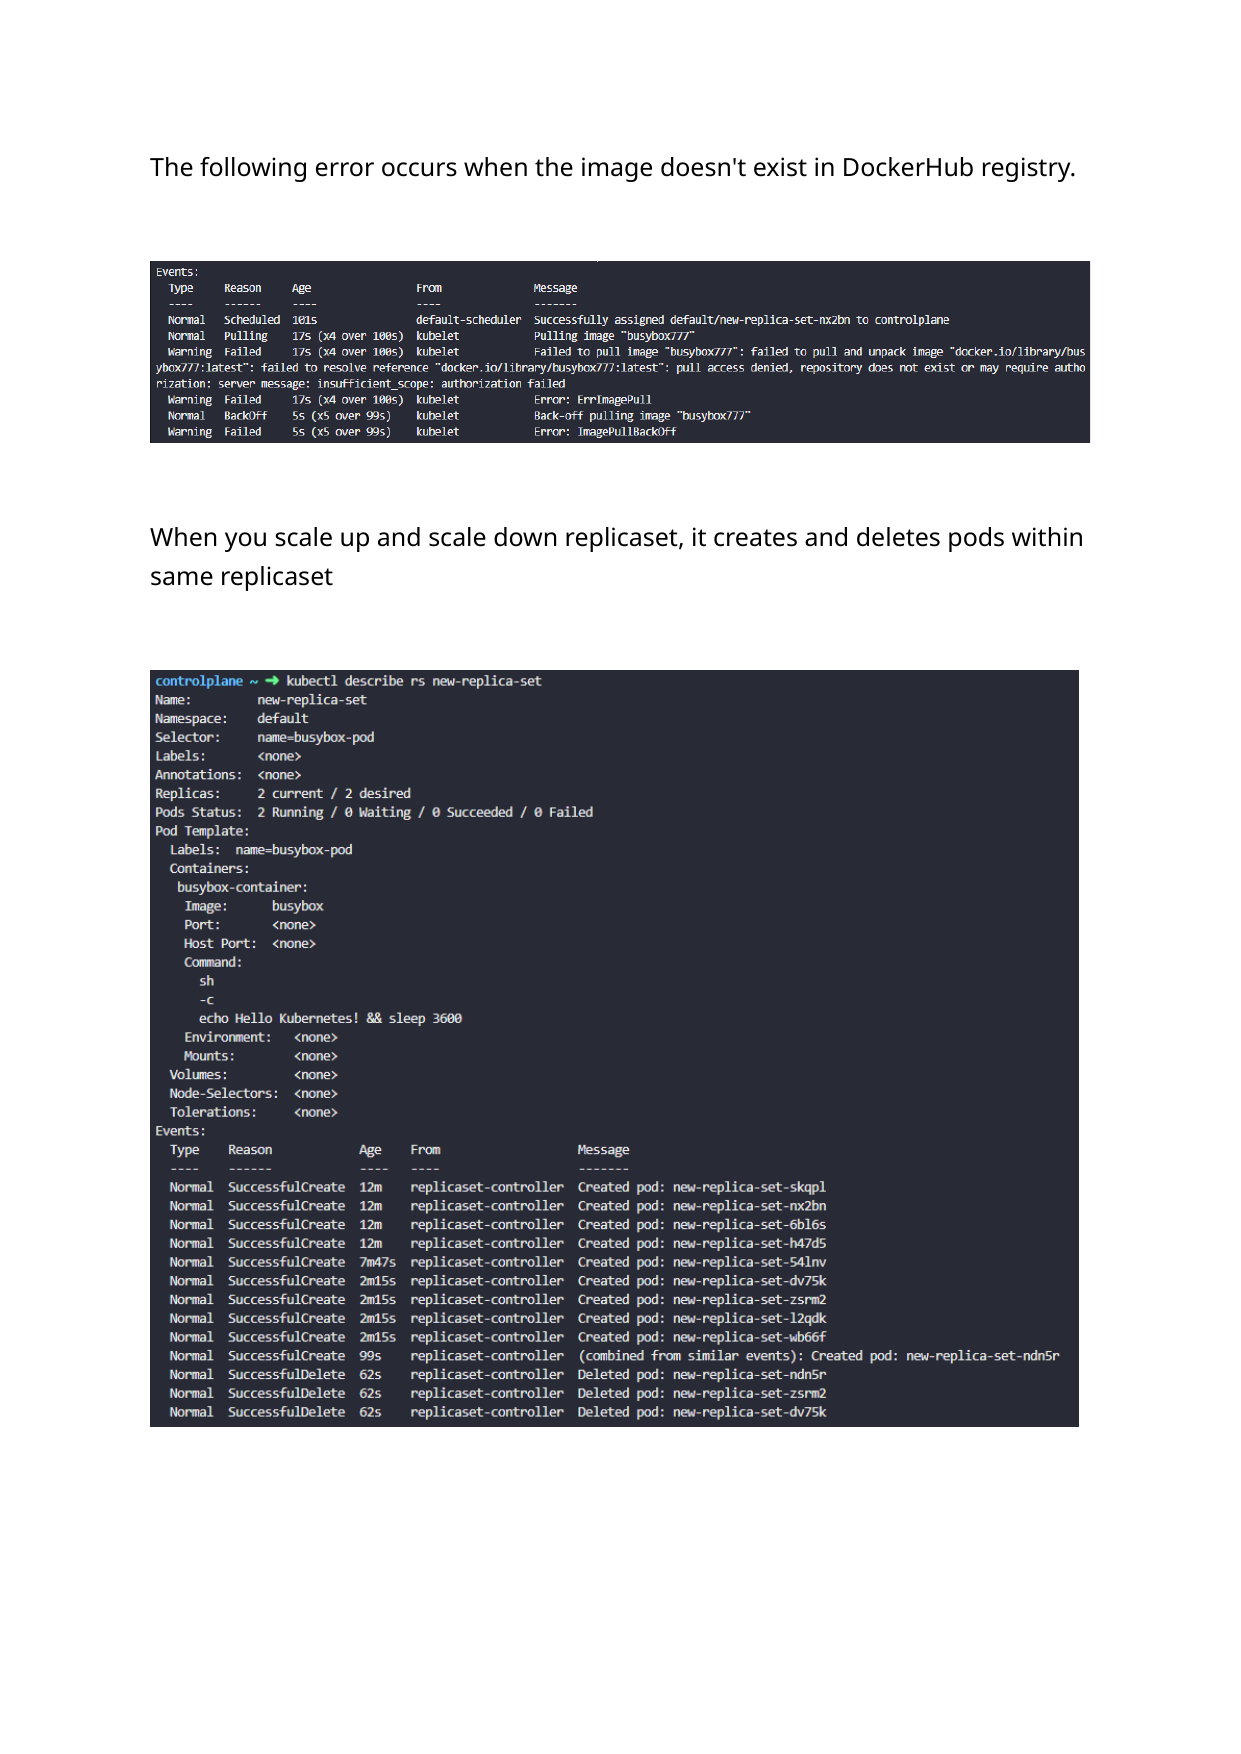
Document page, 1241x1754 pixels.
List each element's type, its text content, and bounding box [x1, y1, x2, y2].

text The following error occurs when the image doesn't exist in DockerHub registry. [150, 150, 1090, 184]
picture [150, 261, 1091, 443]
text When you scale up and scale down replicaset, it creates and deletes pods within same replicaset [150, 520, 1090, 593]
picture [150, 670, 1079, 1427]
